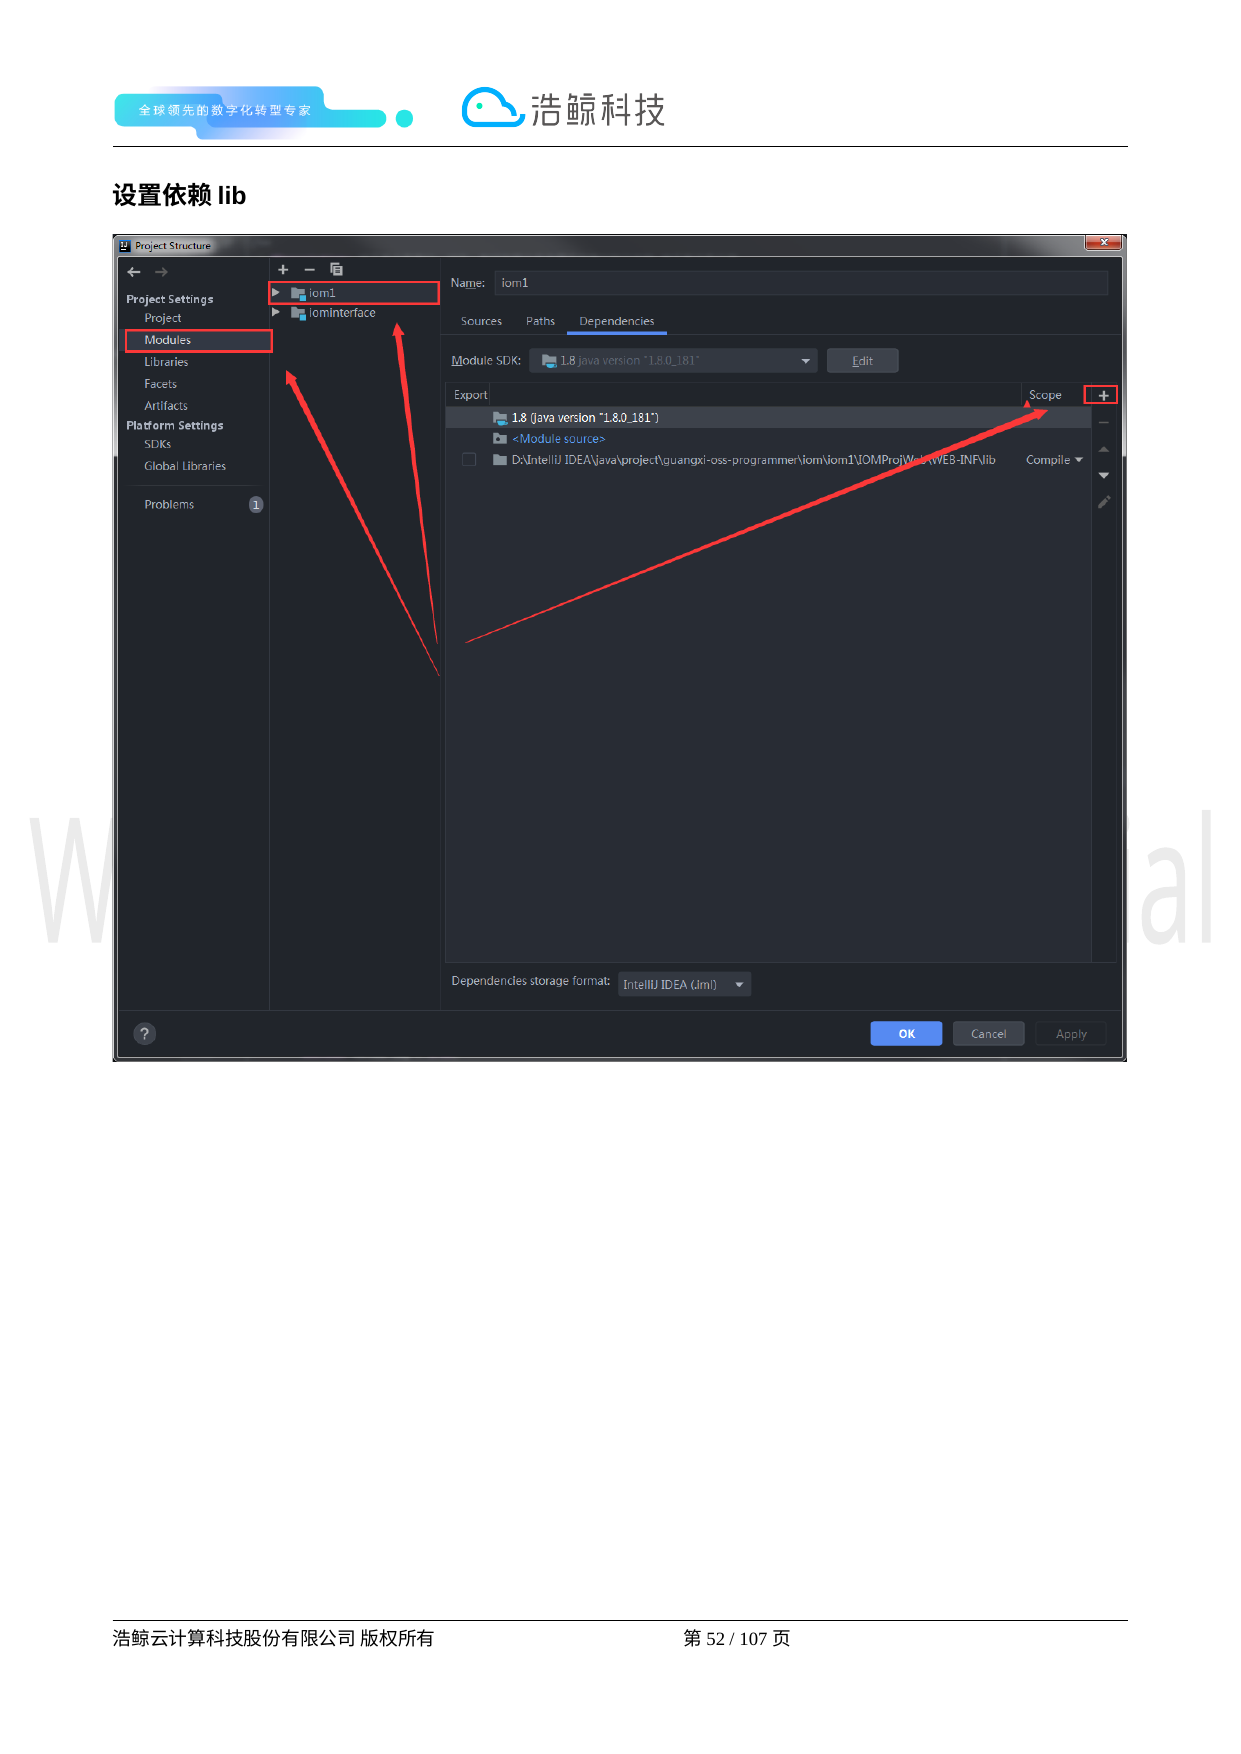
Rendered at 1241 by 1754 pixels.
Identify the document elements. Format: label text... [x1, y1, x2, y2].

picture [112, 234, 1127, 1062]
picture [423, 70, 668, 144]
subtitle 设置依赖lib [112, 172, 1128, 216]
picture [112, 81, 417, 144]
